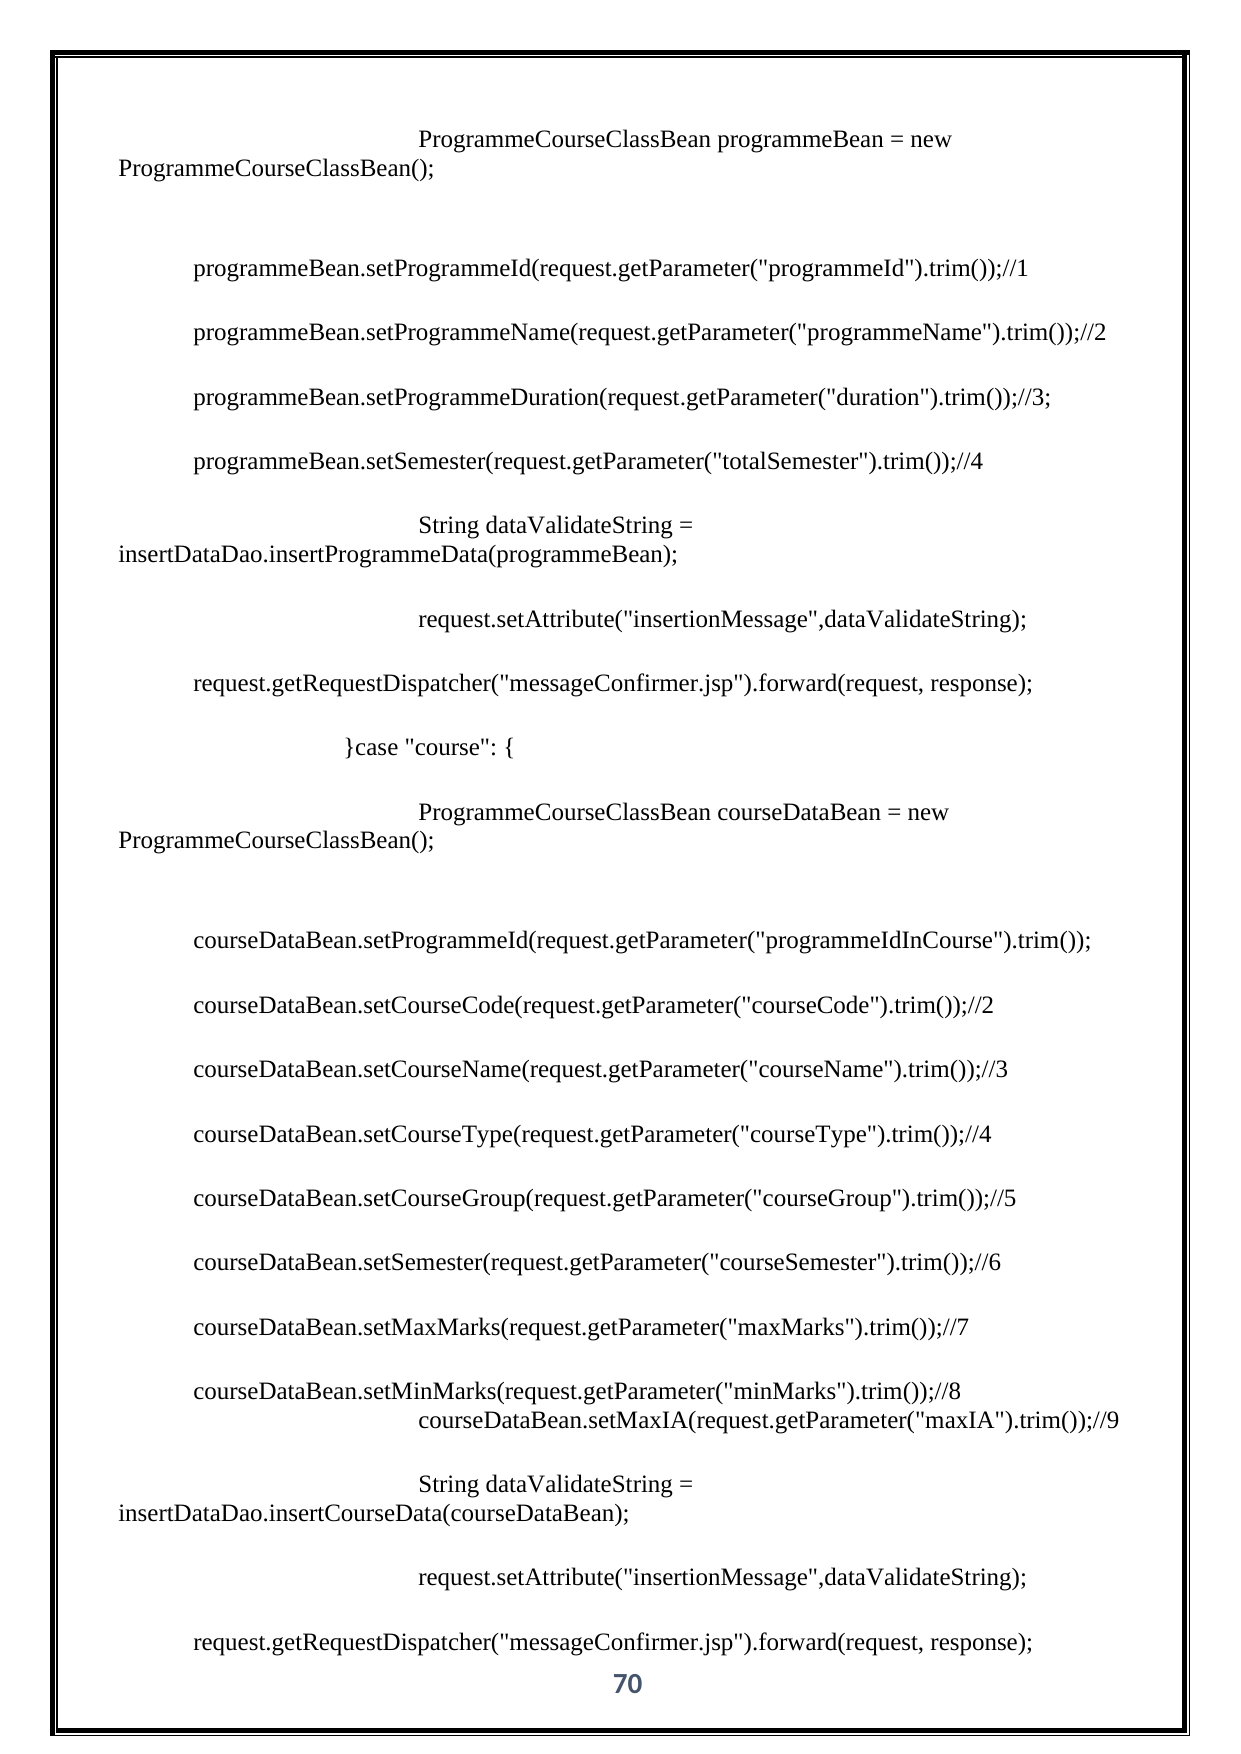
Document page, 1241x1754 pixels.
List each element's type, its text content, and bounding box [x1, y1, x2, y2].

text request.getRequestDispatcher("messageConfirmer.jsp").forward(request, response); [118, 632, 1137, 697]
text programmeBean.setProgrammeName(request.getParameter("programmeName").trim());//2 [118, 282, 1137, 346]
text courseDataBean.setCourseName(request.getParameter("courseName").trim());//3 [118, 1019, 1137, 1083]
text request.setAttribute("insertionMessage",dataValidateString); [118, 1562, 1137, 1591]
text programmeBean.setProgrammeDuration(request.getParameter("duration").trim());//3; [118, 346, 1137, 411]
text ProgrammeCourseClassBean courseDataBean = new ProgrammeCourseClassBean(); [118, 797, 1137, 854]
text String dataValidateString = insertDataDao.insertProgrammeData(programmeBean); [118, 511, 1137, 568]
text courseDataBean.setCourseCode(request.getParameter("courseCode").trim());//2 [118, 954, 1137, 1019]
text courseDataBean.setProgrammeId(request.getParameter("programmeIdInCourse").trim()); [118, 890, 1137, 954]
text courseDataBean.setMaxMarks(request.getParameter("maxMarks").trim());//7 [118, 1276, 1137, 1341]
text request.getRequestDispatcher("messageConfirmer.jsp").forward(request, response); [118, 1591, 1137, 1656]
text courseDataBean.setMaxIA(request.getParameter("maxIA").trim());//9 [118, 1405, 1137, 1434]
text programmeBean.setProgrammeId(request.getParameter("programmeId").trim());//1 [118, 217, 1137, 282]
text }case "course": { [118, 732, 1137, 761]
text String dataValidateString = insertDataDao.insertCourseData(courseDataBean); [118, 1469, 1137, 1527]
text courseDataBean.setCourseGroup(request.getParameter("courseGroup").trim());//5 [118, 1147, 1137, 1212]
text courseDataBean.setSemester(request.getParameter("courseSemester").trim());//6 [118, 1212, 1137, 1276]
text programmeBean.setSemester(request.getParameter("totalSemester").trim());//4 [118, 411, 1137, 475]
text request.setAttribute("insertionMessage",dataValidateString); [118, 604, 1137, 632]
text courseDataBean.setMinMarks(request.getParameter("minMarks").trim());//8 [118, 1341, 1137, 1405]
text ProgrammeCourseClassBean programmeBean = new ProgrammeCourseClassBean(); [118, 124, 1137, 182]
text courseDataBean.setCourseType(request.getParameter("courseType").trim());//4 [118, 1083, 1137, 1147]
